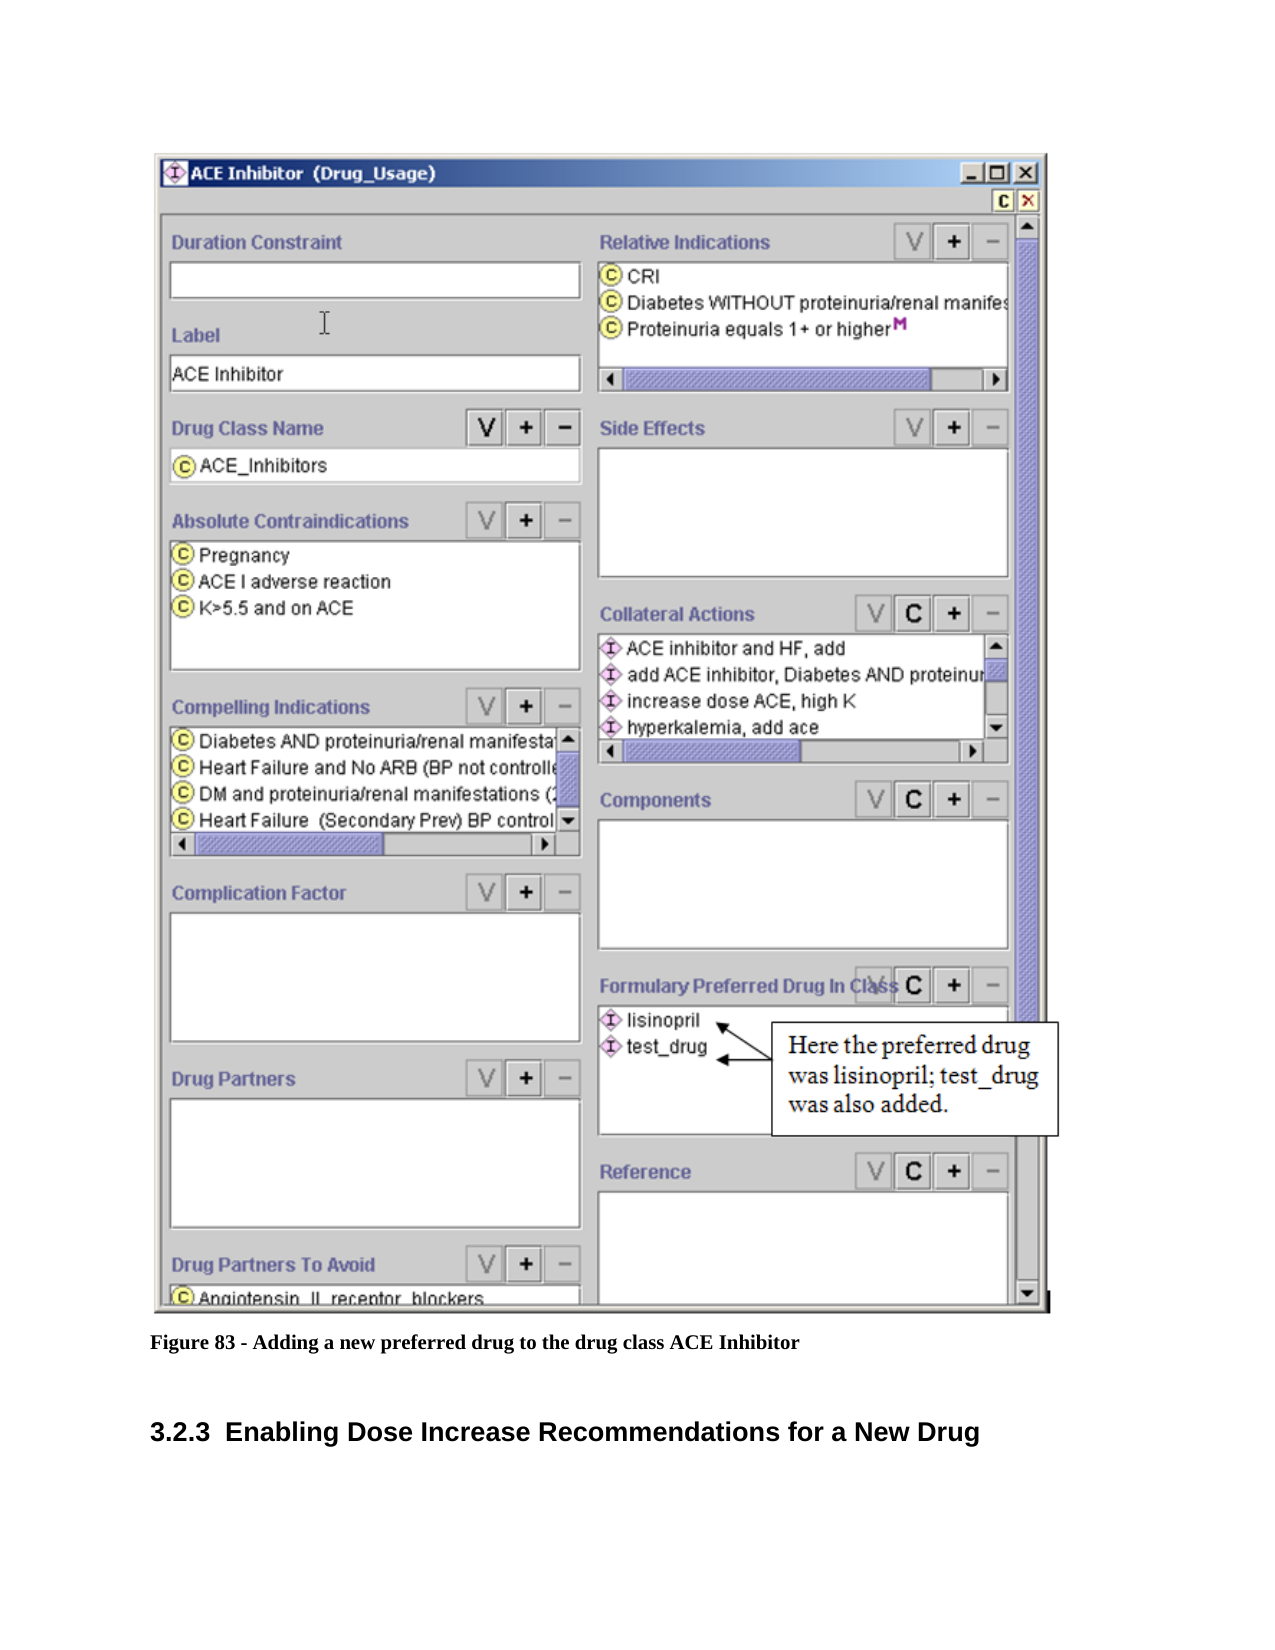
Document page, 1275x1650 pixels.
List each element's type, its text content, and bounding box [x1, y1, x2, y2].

picture [150, 150, 1062, 1318]
text Figure 83 - Adding a new preferred drug to the drug class ACE Inhibitor [150, 1330, 1125, 1354]
subtitle Enabling Dose Increase Recommendations for a New Drug [150, 1416, 1125, 1447]
